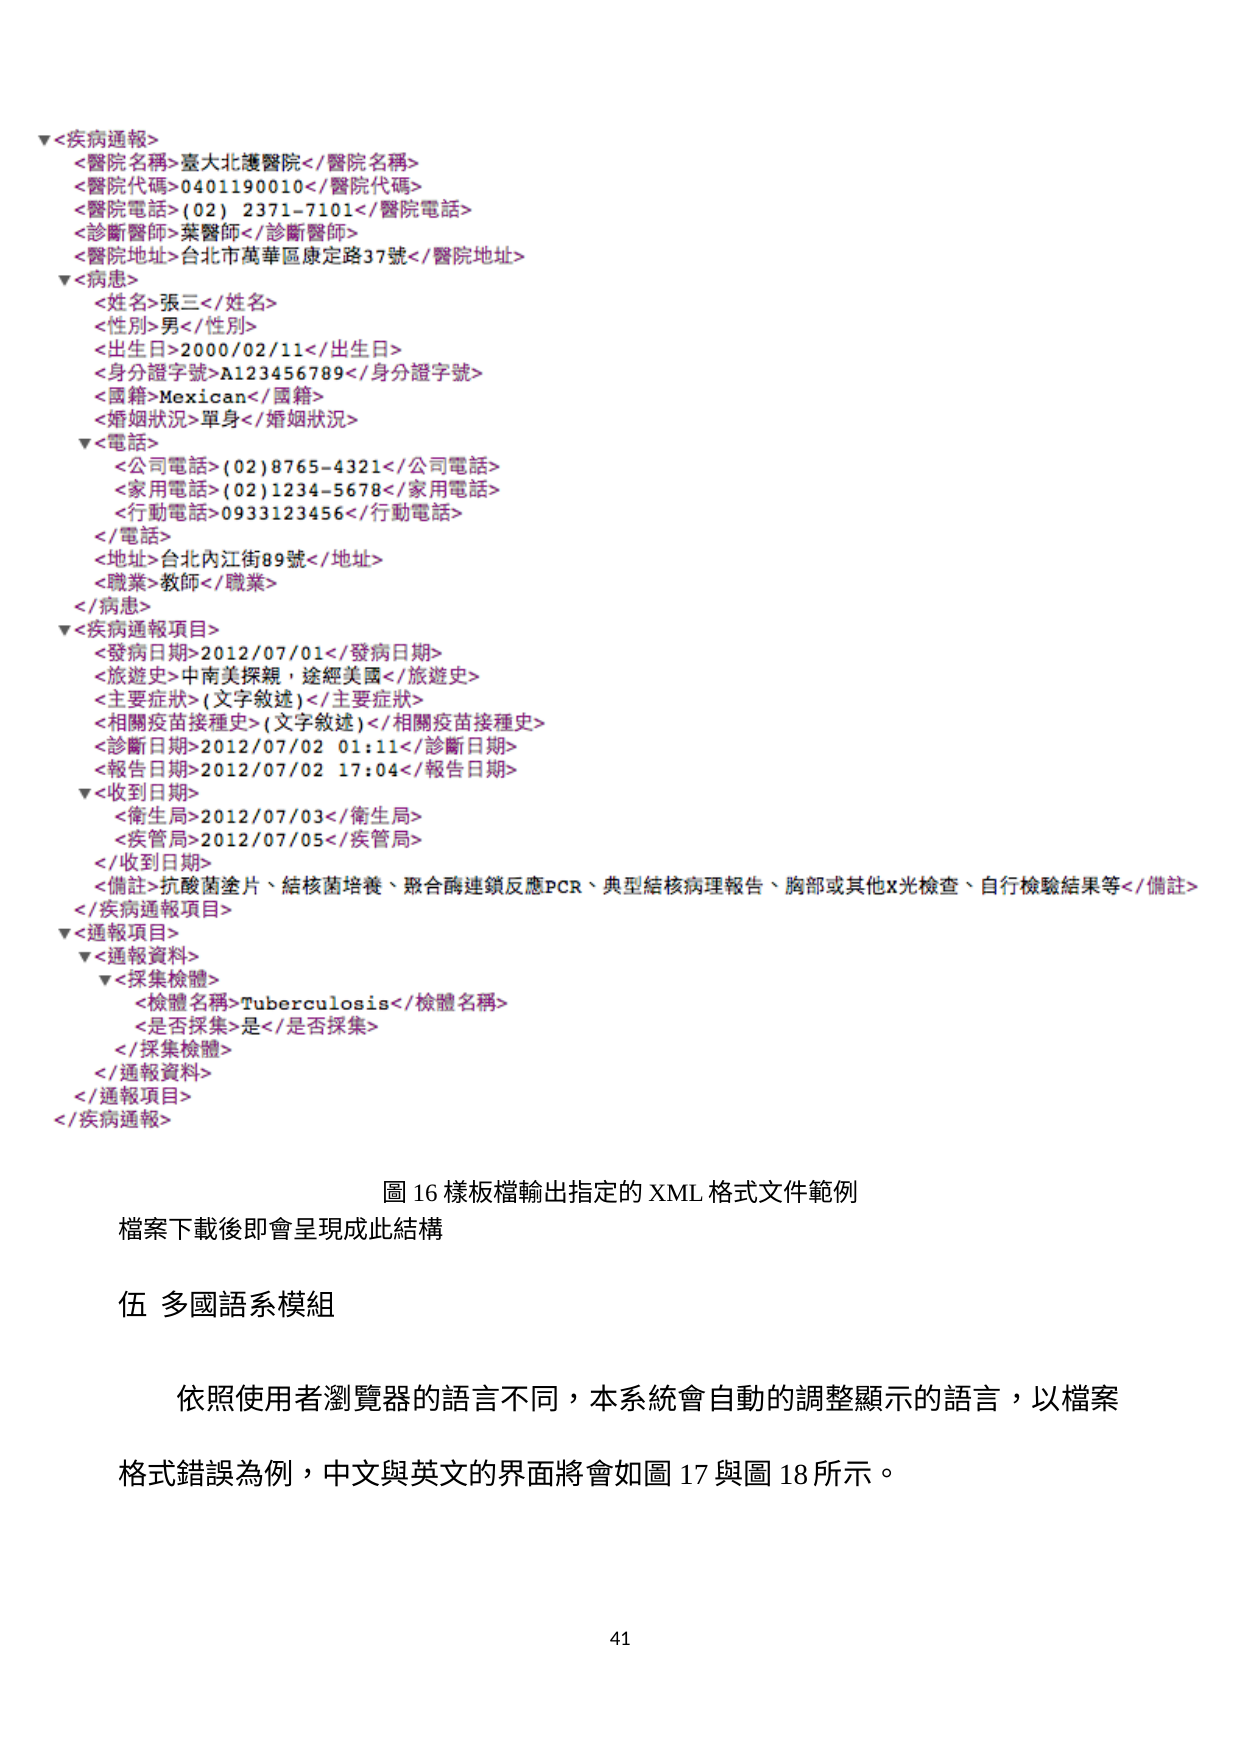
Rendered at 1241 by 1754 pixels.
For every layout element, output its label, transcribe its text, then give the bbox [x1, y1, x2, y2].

text 圖 16 樣板檔輸出指定的XML格式文件範例 [1, 1172, 1239, 1209]
text 依照使用者瀏覽器的語言不同，本系統會自動的調整顯示的語言，以檔案格式錯誤為例，中文與英文的界面將會如圖 17與圖 18所示。 [118, 1359, 1122, 1509]
picture [32, 121, 1208, 1144]
text 檔案下載後即會呈現成此結構 [118, 1209, 1122, 1247]
subtitle 多國語系模組 [118, 1265, 1122, 1340]
